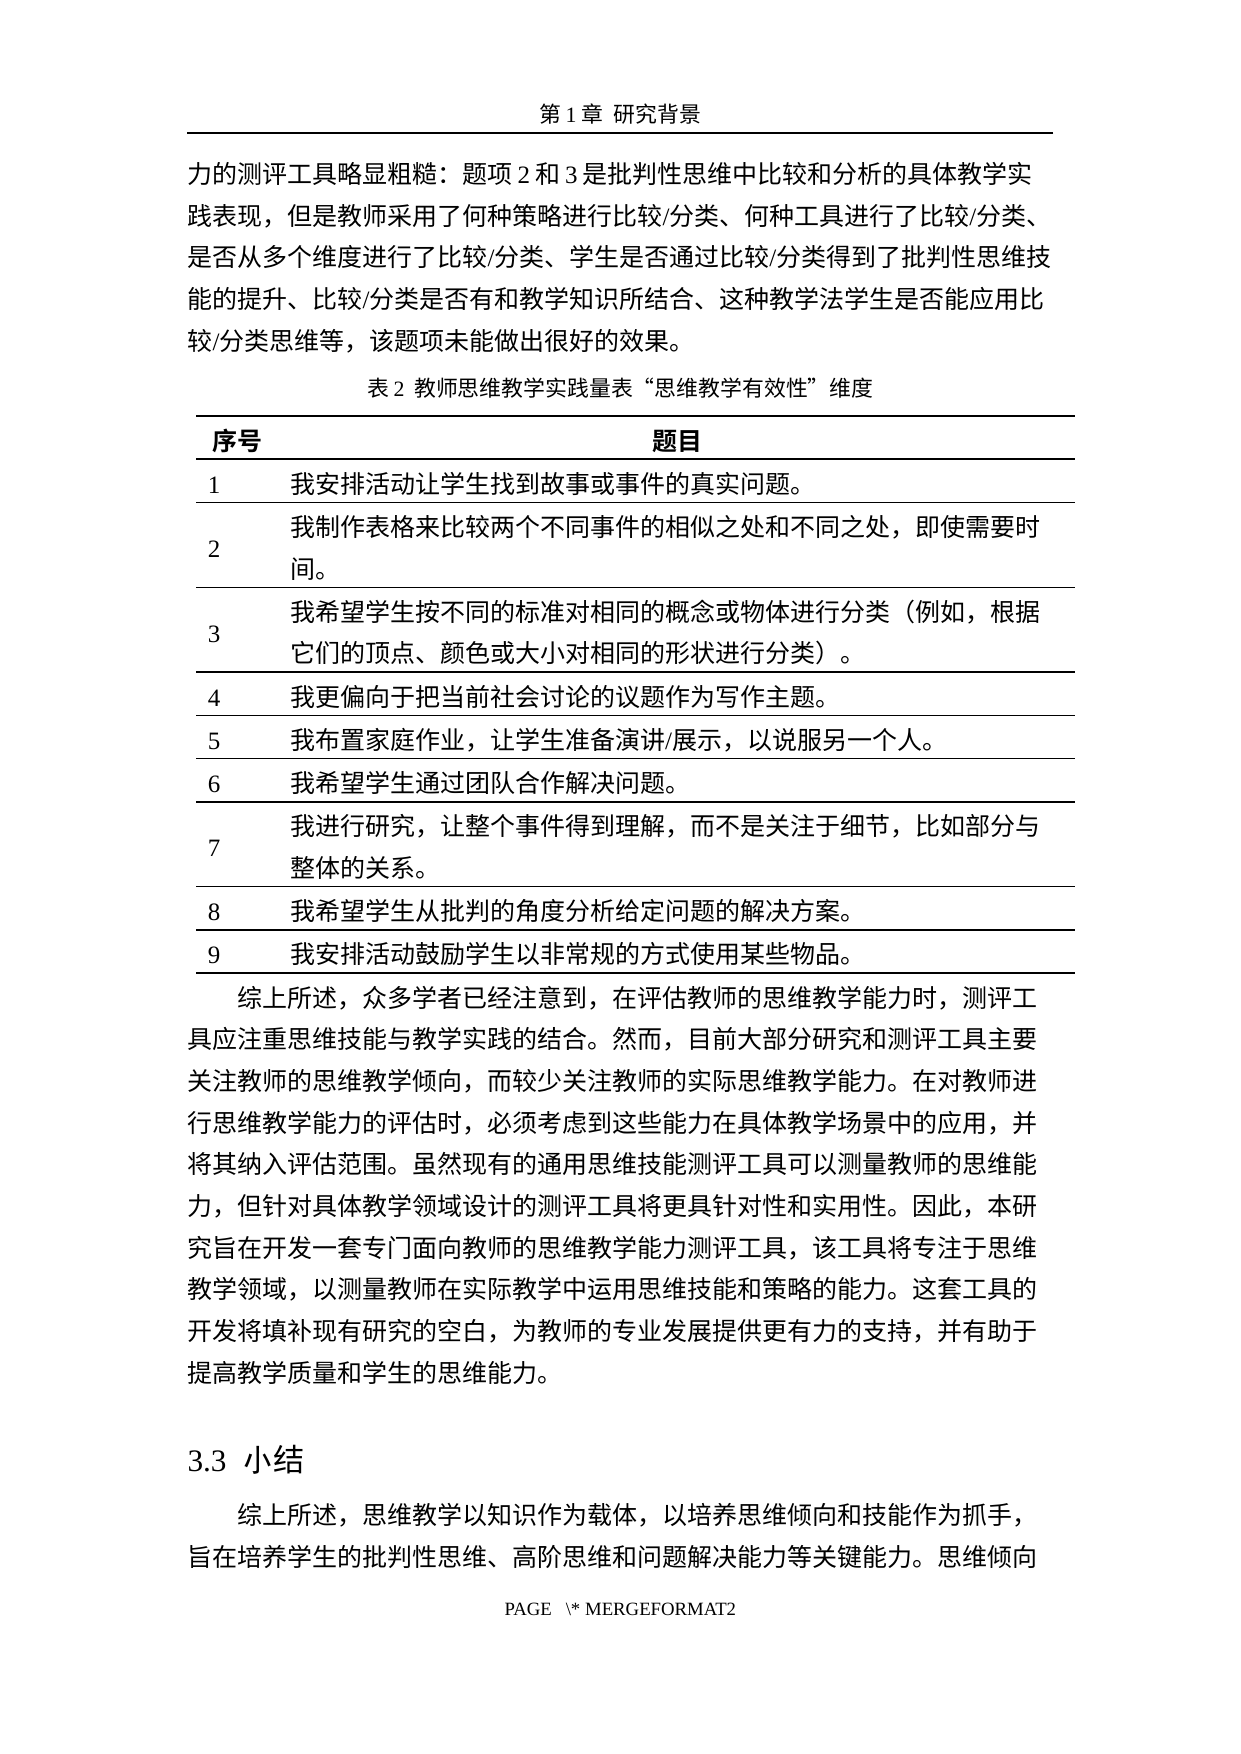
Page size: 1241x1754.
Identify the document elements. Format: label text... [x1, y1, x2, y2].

table_cell 3 [196, 588, 279, 671]
table_cell 7 [196, 803, 279, 886]
table_cell 我安排活动让学生找到故事或事件的真实问题。 [279, 460, 1075, 501]
table_cell 4 [196, 673, 279, 714]
table_cell 我制作表格来比较两个不同事件的相似之处和不同之处，即使需要时间。 [279, 503, 1075, 586]
table_cell 我希望学生通过团队合作解决问题。 [279, 759, 1075, 801]
table_cell 我安排活动鼓励学生以非常规的方式使用某些物品。 [279, 931, 1075, 972]
text 综上所述，众多学者已经注意到，在评估教师的思维教学能力时，测评工具应注重思维技能与教学实践的结合。然而，目前大部分研究和测评工具主要关注教师的思维教学倾向，而较少关注教师的实际思维教学能力。在对教师进行思维教学能力的评估时，必须考虑到这些能力在具体教学场景中的应用，并将其纳入评估范围。虽然现有的通用思维技能测评工具可以测量教师的思维能力，但针对具体教学领域设计的测评工具将更具针对性和实用性。因此，本研究旨在开发一套专门面向教师的思维教学能力测评工具，该工具将专注于思维教学领域，以测量教师在实际教学中运用思维技能和策略的能力。这套工具的开发将填补现有研究的空白，为教师的专业发展提供更有力的支持，并有助于提高教学质量和学生的思维能力。 [187, 974, 1053, 1391]
table_cell 我进行研究，让整个事件得到理解，而不是关注于细节，比如部分与整体的关系。 [279, 803, 1075, 886]
text 表2 教师思维教学实践量表“思维教学有效性”维度 [187, 371, 1053, 402]
table_cell 我更偏向于把当前社会讨论的议题作为写作主题。 [279, 673, 1075, 714]
table_header 序号 [196, 417, 279, 458]
table_cell 我希望学生从批判的角度分析给定问题的解决方案。 [279, 887, 1075, 929]
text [187, 1491, 1053, 1574]
table_cell 我希望学生按不同的标准对相同的概念或物体进行分类（例如，根据它们的顶点、颜色或大小对相同的形状进行分类）。 [279, 588, 1075, 671]
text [187, 150, 1053, 358]
table_cell 我布置家庭作业，让学生准备演讲/展示，以说服另一个人。 [279, 716, 1075, 758]
subtitle 小结 [187, 1441, 1053, 1478]
table_cell 1 [196, 460, 279, 501]
table_header 题目 [279, 417, 1075, 458]
table_cell 6 [196, 759, 279, 801]
table_cell 9 [196, 931, 279, 972]
table_cell 2 [196, 503, 279, 586]
table_cell 8 [196, 887, 279, 929]
table_cell 5 [196, 716, 279, 758]
